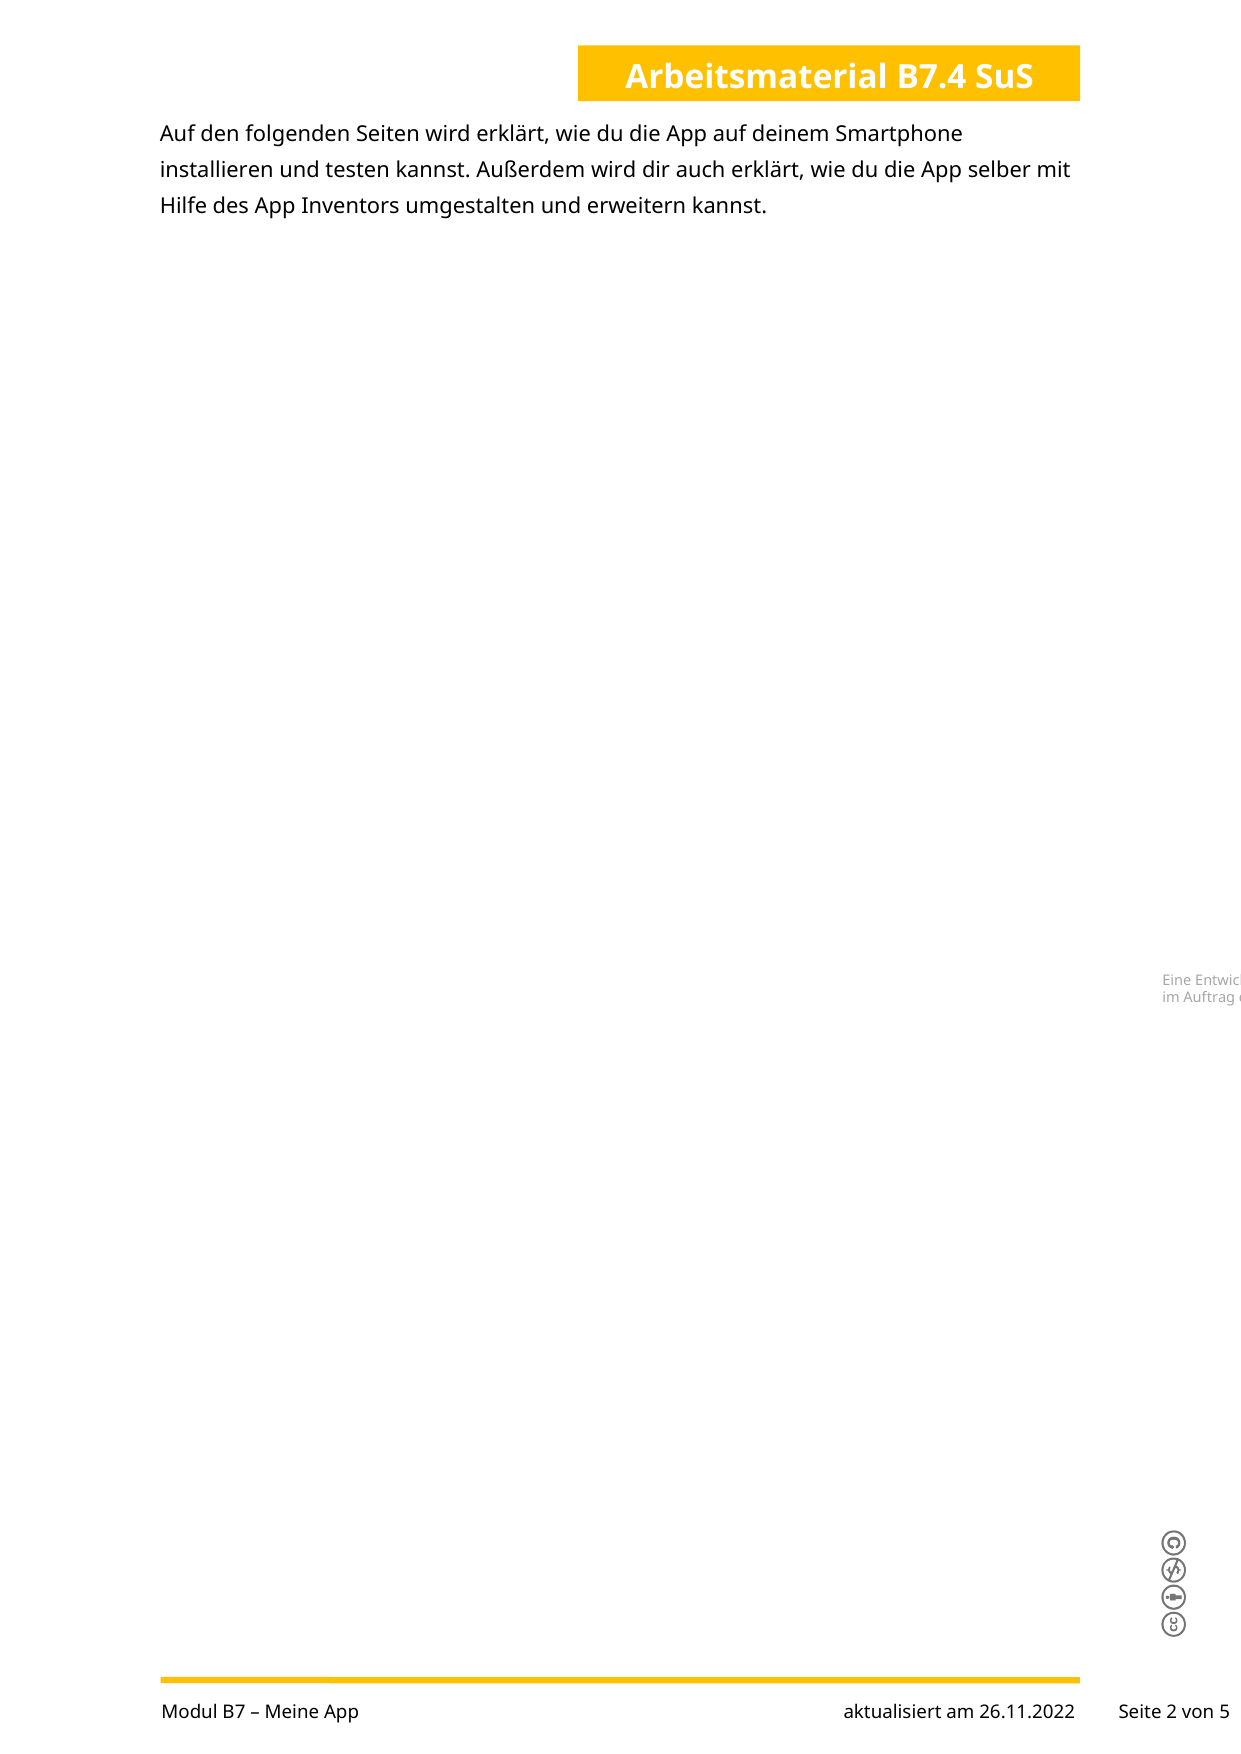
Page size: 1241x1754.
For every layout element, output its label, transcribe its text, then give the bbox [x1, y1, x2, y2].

text Auf den folgenden Seiten wird erklärt, wie du die App auf deinem Smartphone installieren und testen kannst. Außerdem wird dir auch erklärt, wie du die App selber mit Hilfe des App Inventors umgestalten und erweitern kannst. [159, 118, 1081, 219]
